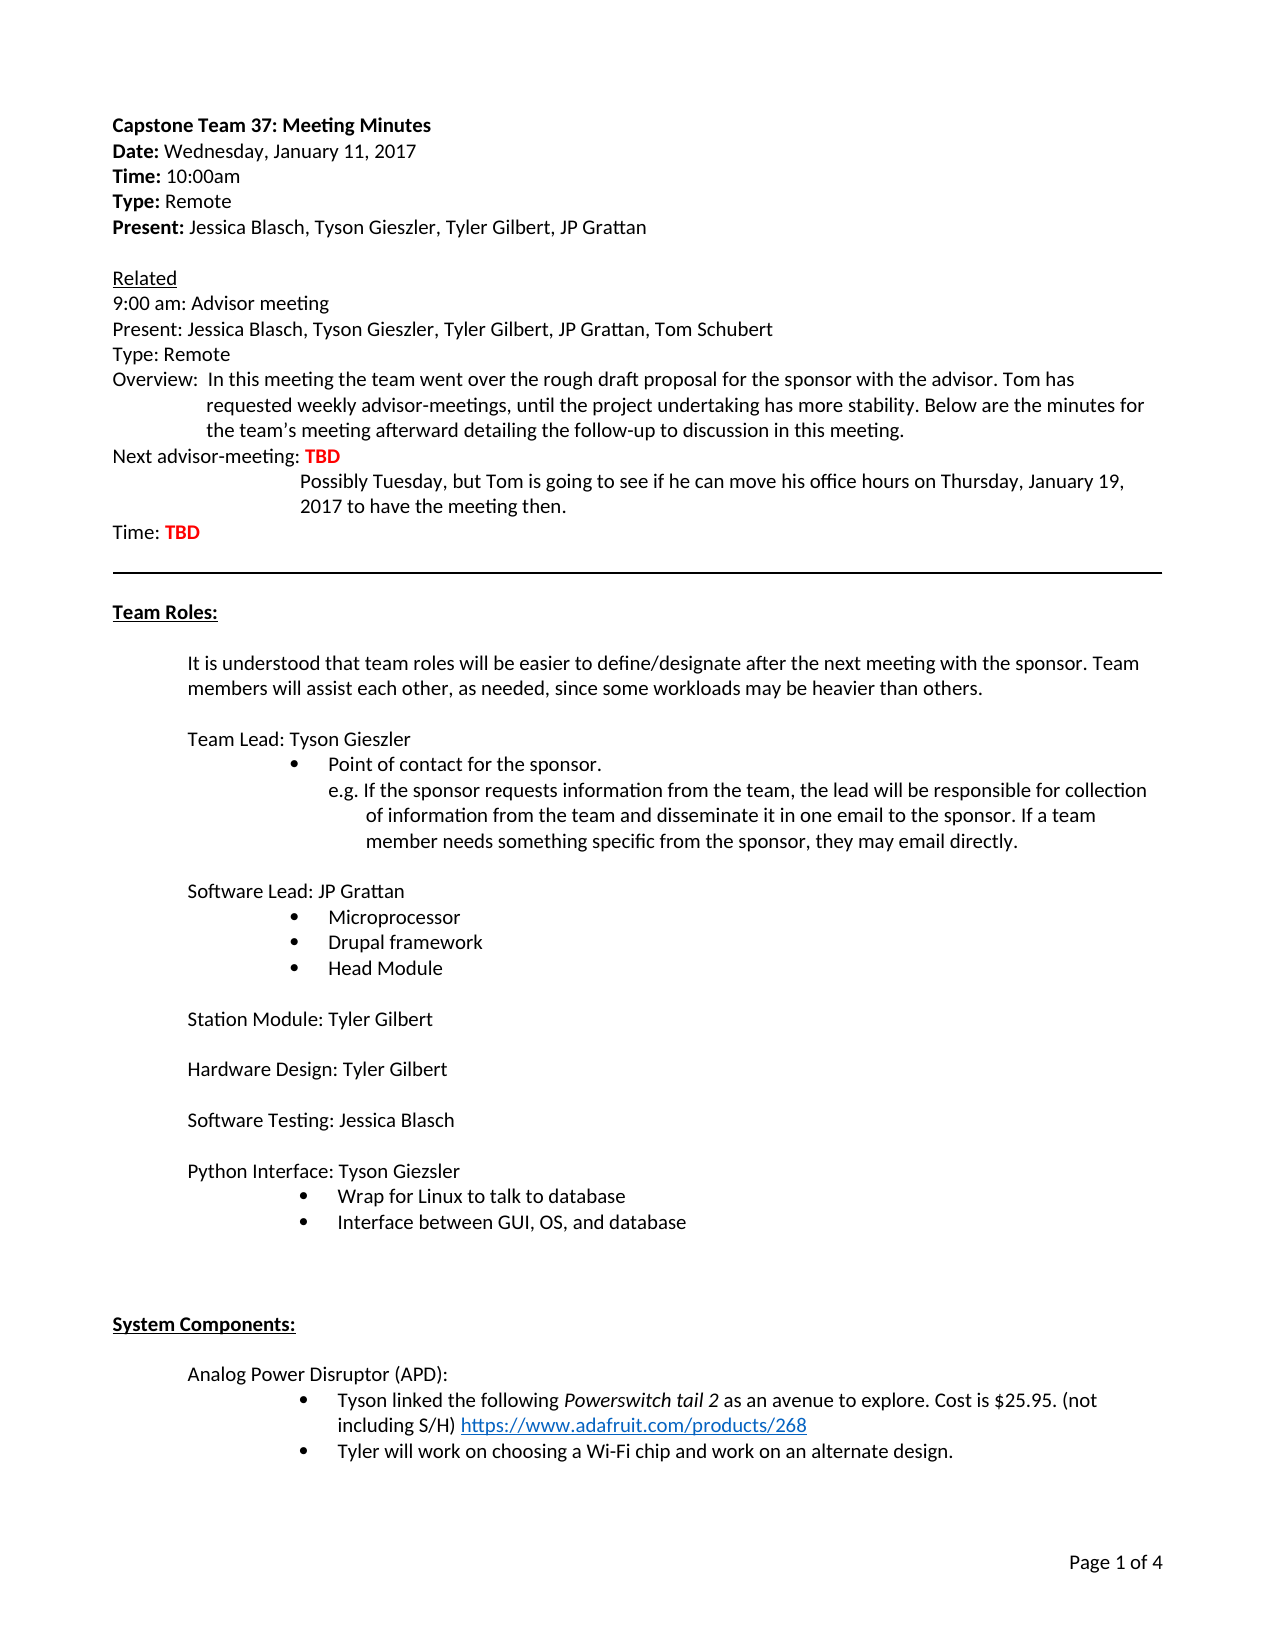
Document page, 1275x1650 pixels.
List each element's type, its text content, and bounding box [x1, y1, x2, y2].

text Present: Jessica Blasch, Tyson Gieszler, Tyler Gilbert, JP Grattan, Tom Schubert [112, 316, 1162, 341]
text Type: Remote [112, 189, 1162, 214]
list Tyler will work on choosing a Wi-Fi chip and work on an alternate design. [300, 1438, 1162, 1463]
list Microprocessor [291, 904, 1162, 929]
list Head Module [291, 955, 1162, 980]
text Next advisor-meeting: TBD [112, 443, 1162, 468]
text Time: TBD [112, 519, 1162, 544]
text Related [112, 265, 1162, 290]
text System Components: [112, 1311, 1162, 1336]
text Hardware Design: Tyler Gilbert [187, 1057, 1162, 1082]
list Interface between GUI, OS, and database [300, 1209, 1162, 1234]
text Analog Power Disruptor (APD): [187, 1362, 1162, 1387]
text requested weekly advisor-meetings, until the project undertaking has more stability. Below are the minutes for the team’s meeting afterward detailing the follow-up to discussion in this meeting. [206, 392, 1162, 443]
list of information from the team and disseminate it in one email to the sponsor. If a team member needs something specific from the sponsor, they may email directly. [366, 802, 1162, 853]
text Software Lead: JP Grattan [187, 879, 1162, 904]
text Station Module: Tyler Gilbert [187, 1006, 1162, 1031]
list Wrap for Linux to talk to database [300, 1184, 1162, 1209]
text Team Roles: [112, 599, 1162, 624]
list e.g. If the sponsor requests information from the team, the lead will be responsible for collection [328, 777, 1162, 802]
text Software Testing: Jessica Blasch [187, 1107, 1162, 1133]
text Type: Remote [112, 341, 1162, 367]
list Tyson linked the following Powerswitch tail 2 as an avenue to explore. Cost is $25.95. (not including S/H) https://www.adafruit.com/products/268 [300, 1387, 1162, 1438]
text Team Lead: Tyson Gieszler [187, 726, 1162, 752]
text Present: Jessica Blasch, Tyson Gieszler, Tyler Gilbert, JP Grattan [112, 214, 1162, 239]
text Date: Wednesday, January 11, 2017 [112, 138, 1162, 163]
text Capstone Team 37: Meeting Minutes [112, 112, 1162, 138]
list Point of contact for the sponsor. [291, 752, 1162, 777]
text 9:00 am: Advisor meeting [112, 290, 1162, 316]
text It is understood that team roles will be easier to define/designate after the next meeting with the sponsor. Team members will assist each other, as needed, since some workloads may be heavier than others. [187, 650, 1162, 701]
text Python Interface: Tyson Giezsler [187, 1158, 1162, 1184]
list Drupal framework [291, 929, 1162, 955]
text Time: 10:00am [112, 163, 1162, 189]
text Overview: In this meeting the team went over the rough draft proposal for the sponsor with the advisor. Tom has [112, 367, 1162, 392]
text Possibly Tuesday, but Tom is going to see if he can move his office hours on Thursday, January 19, 2017 to have the meeting then. [300, 468, 1162, 519]
